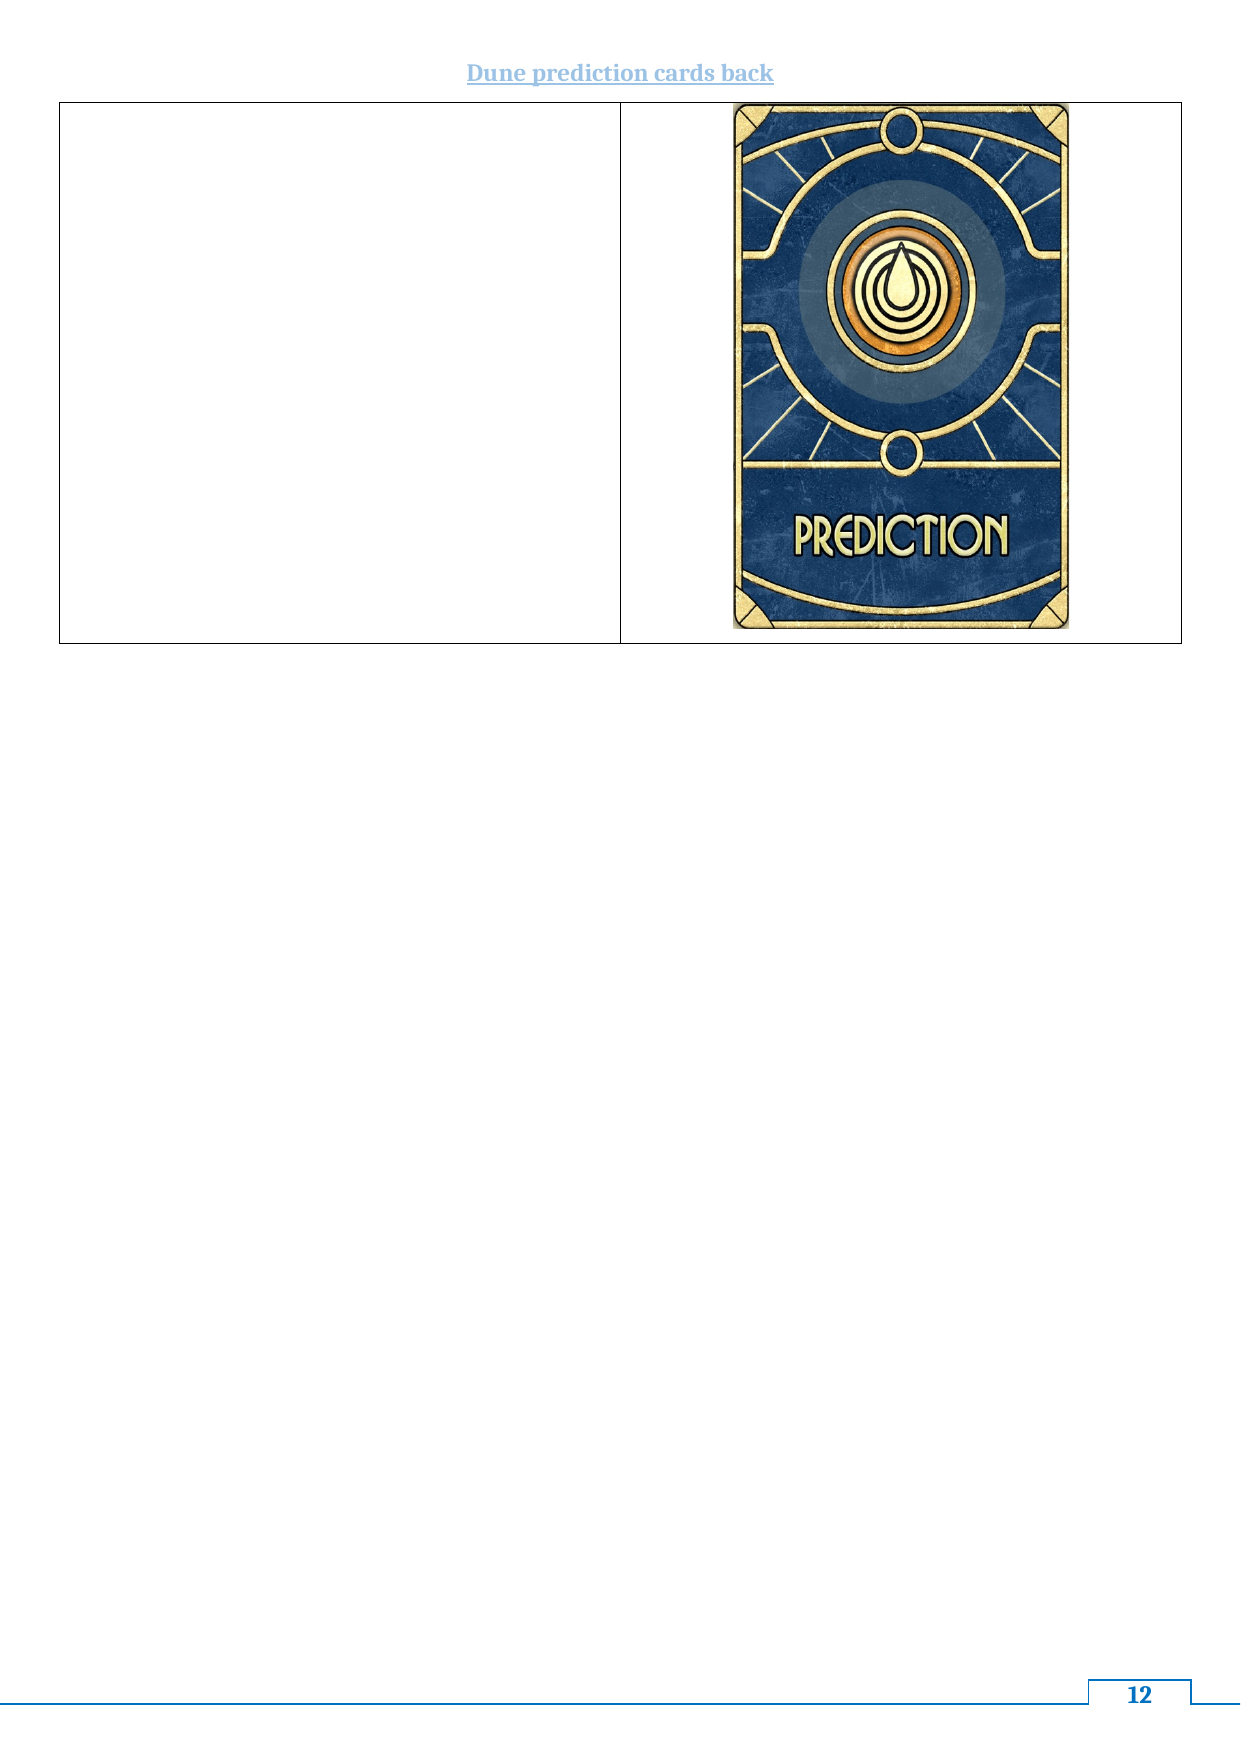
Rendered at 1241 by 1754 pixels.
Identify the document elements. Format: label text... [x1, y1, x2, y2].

table_header [621, 103, 1181, 642]
picture [733, 103, 1070, 629]
table_header [60, 103, 620, 642]
subtitle Dune prediction cards back [59, 59, 1181, 88]
